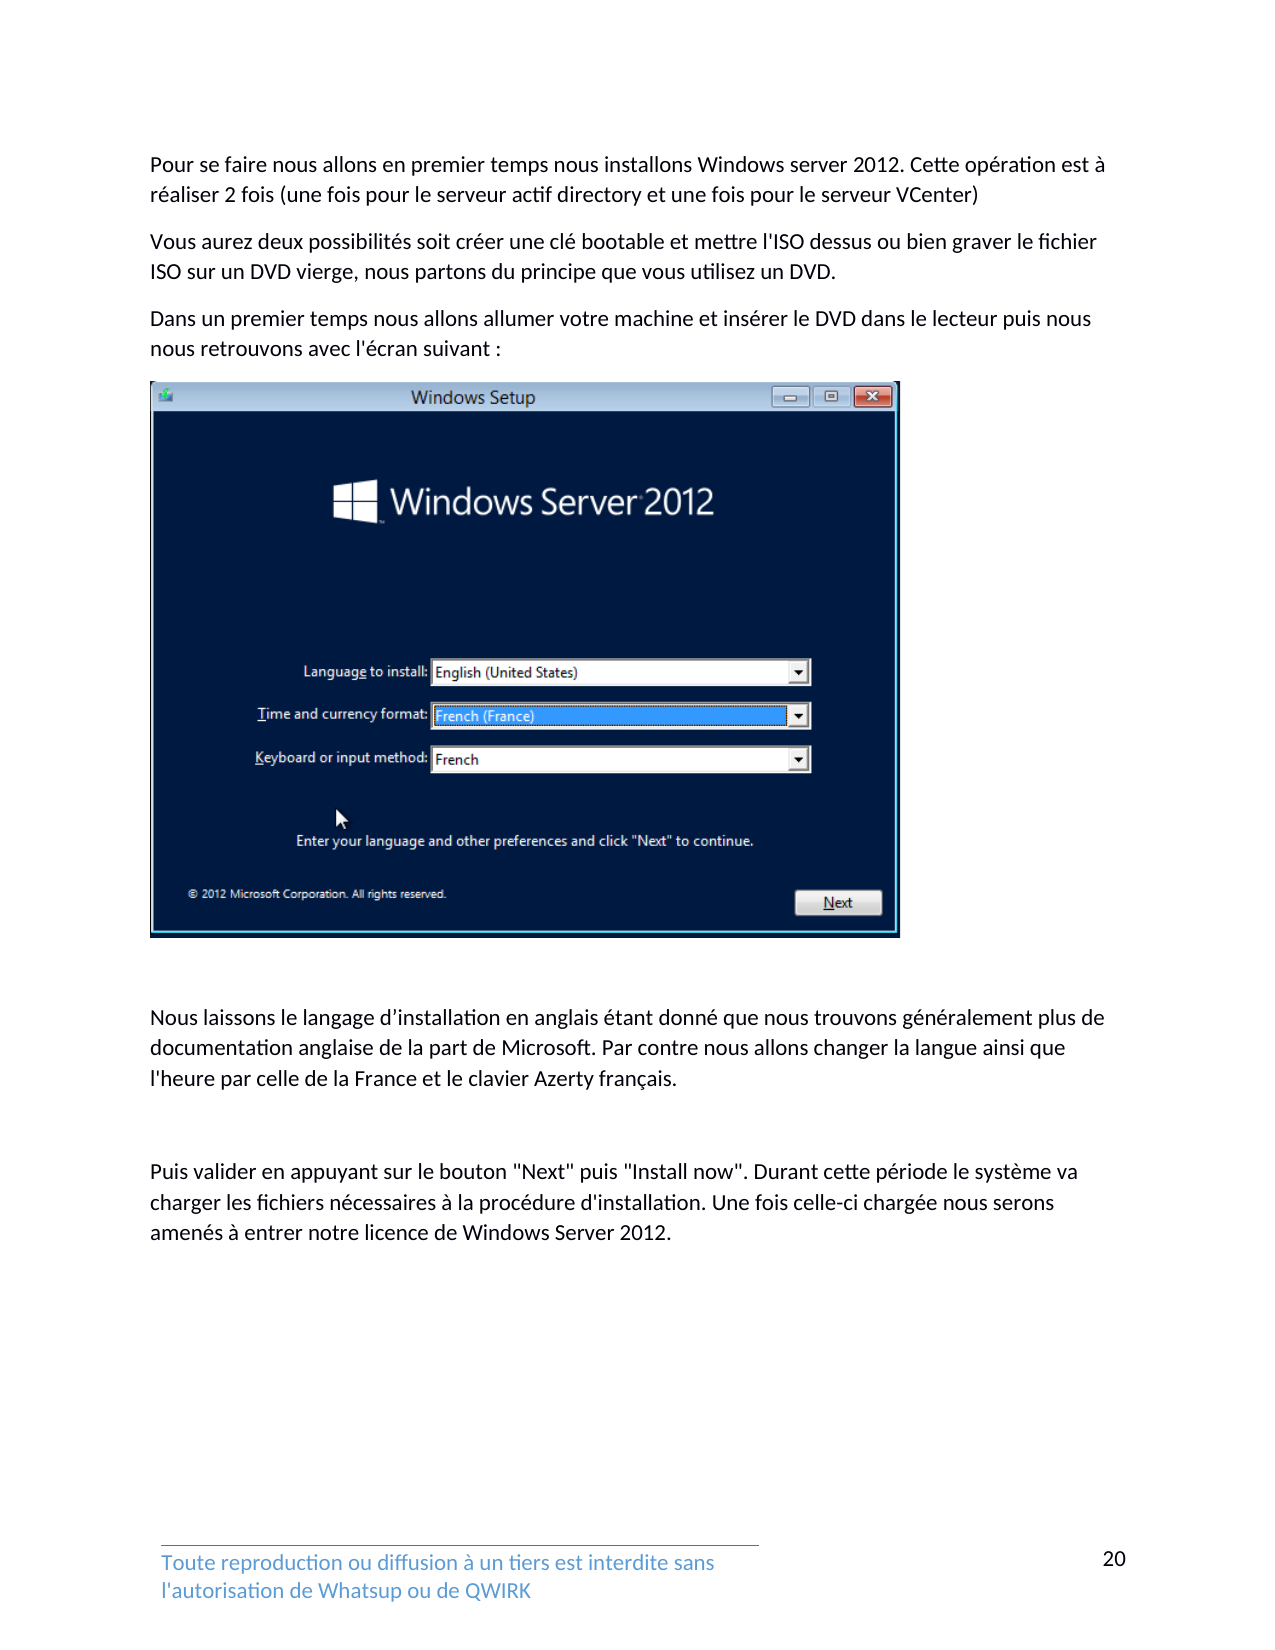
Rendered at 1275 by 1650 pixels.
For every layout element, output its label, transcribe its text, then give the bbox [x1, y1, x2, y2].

picture [150, 381, 901, 938]
text Puis valider en appuyant sur le bouton "Next" puis "Install now". Durant cette période le système va charger les fichiers nécessaires à la procédure d'installation. Une fois celle-ci chargée nous serons amenés à entrer notre licence de Windows Server 2012. [150, 1157, 1125, 1246]
text Dans un premier temps nous allons allumer votre machine et insérer le DVD dans le lecteur puis nous nous retrouvons avec l'écran suivant : [150, 304, 1125, 362]
text Vous aurez deux possibilités soit créer une clé bootable et mettre l'ISO dessus ou bien graver le fichier ISO sur un DVD vierge, nous partons du principe que vous utilisez un DVD. [150, 227, 1125, 285]
text Pour se faire nous allons en premier temps nous installons Windows server 2012. Cette opération est à réaliser 2 fois (une fois pour le serveur actif directory et une fois pour le serveur VCenter) [150, 150, 1125, 208]
text Nous laissons le langage d’installation en anglais étant donné que nous trouvons généralement plus de documentation anglaise de la part de Microsoft. Par contre nous allons changer la langue ainsi que l'heure par celle de la France et le clavier Azerty français. [150, 1003, 1125, 1092]
